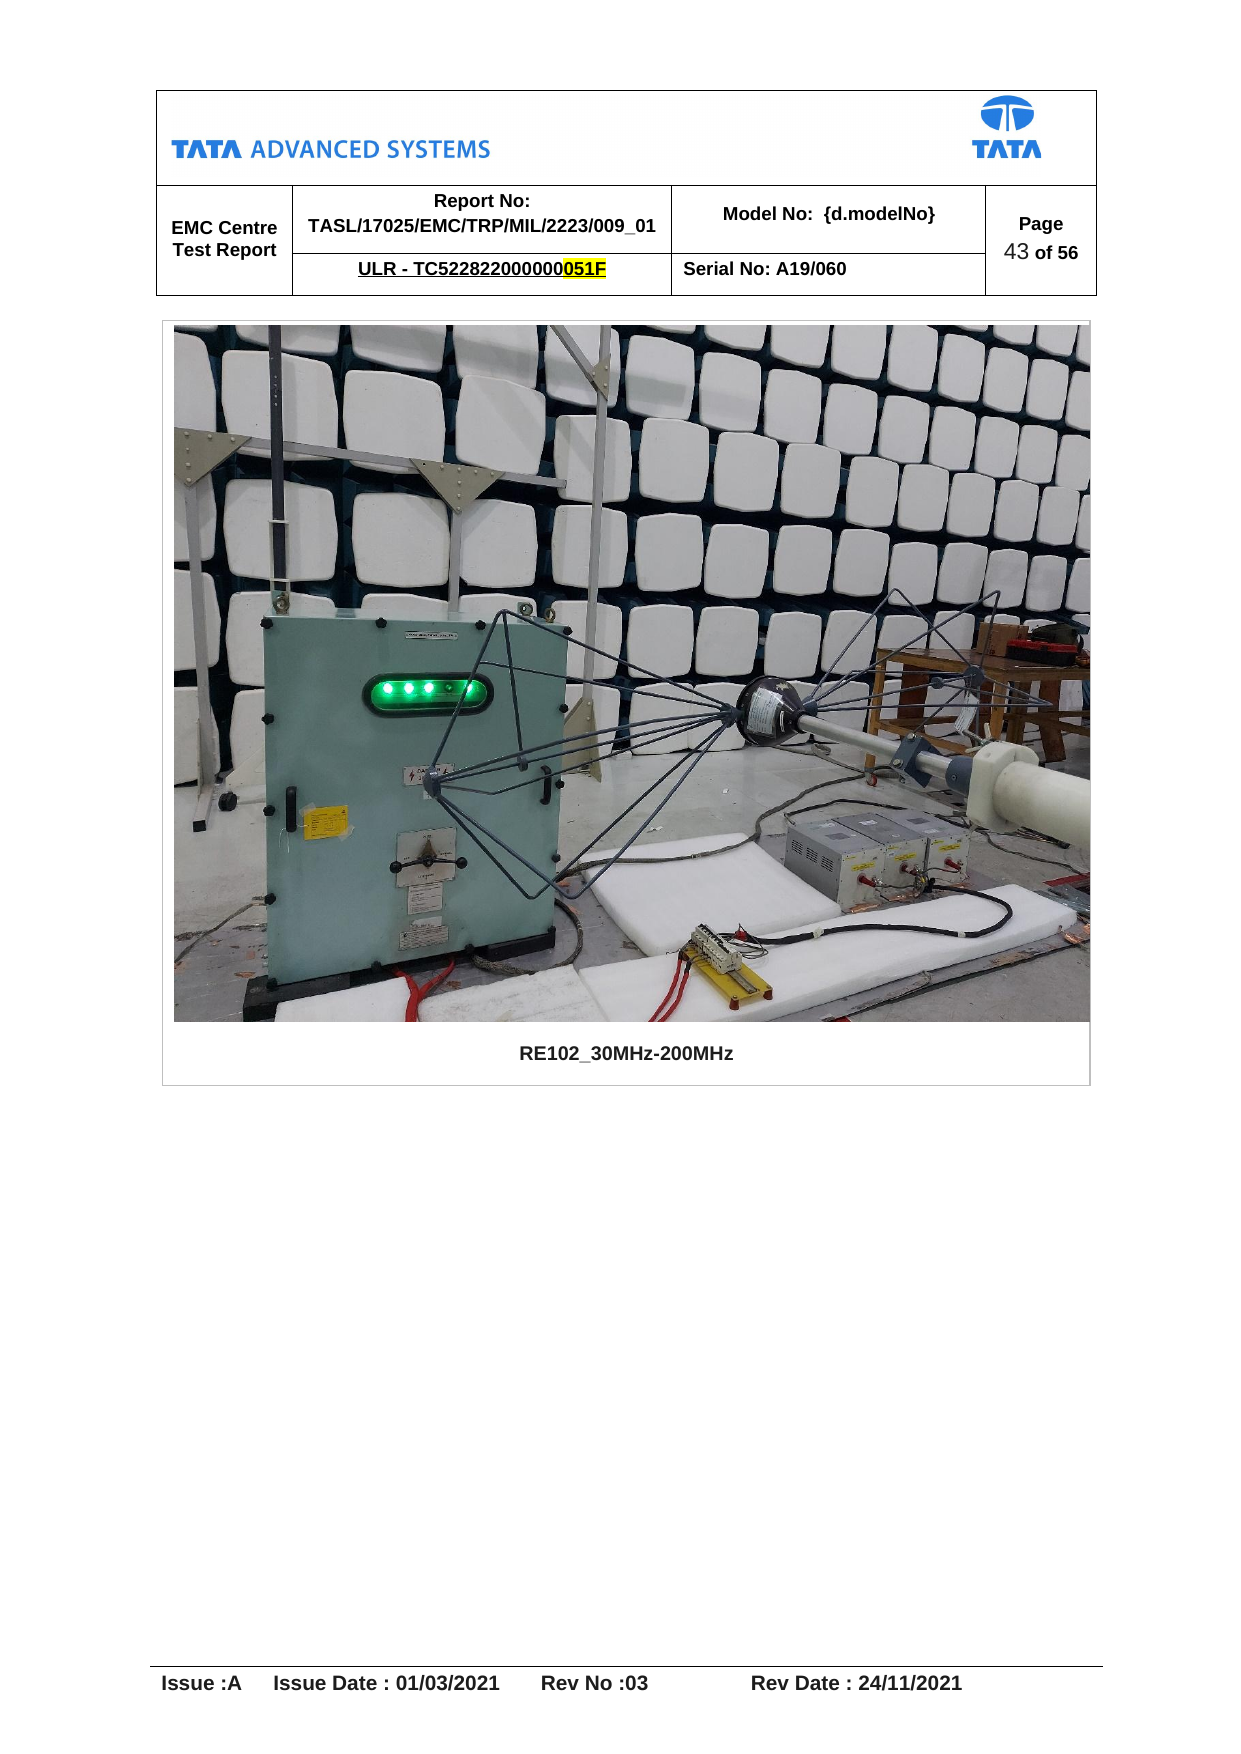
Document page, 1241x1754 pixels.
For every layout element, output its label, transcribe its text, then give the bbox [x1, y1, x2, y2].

picture [171, 95, 1042, 177]
picture [174, 325, 1090, 1022]
table_cell RE102_30MHz-200MHz [163, 321, 1089, 1085]
